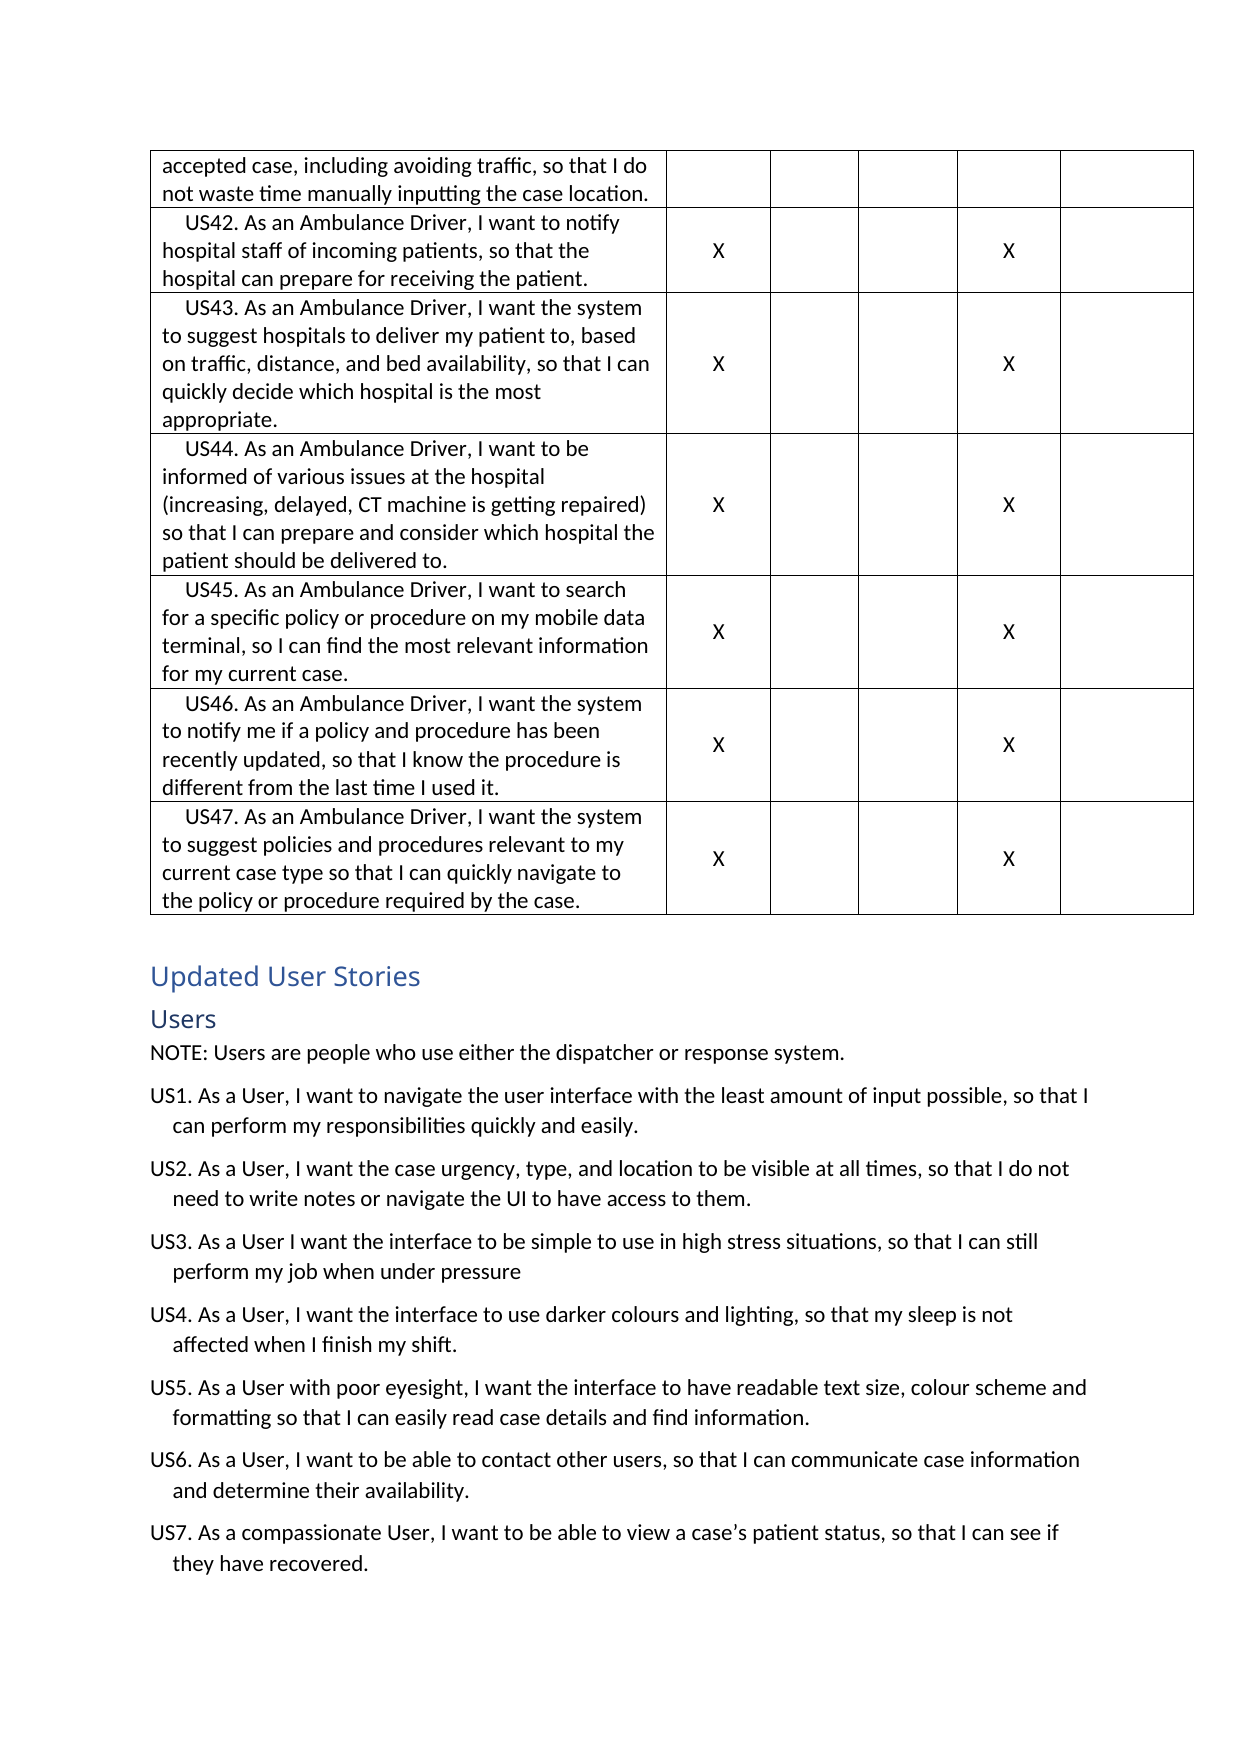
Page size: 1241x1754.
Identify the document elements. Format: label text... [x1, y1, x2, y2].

table_cell X [667, 434, 770, 574]
table_cell X [958, 576, 1060, 688]
table_cell [859, 208, 957, 292]
table_cell [1061, 208, 1193, 292]
table_cell [1061, 434, 1193, 574]
table_cell US44. As an Ambulance Driver, I want to be informed of various issues at the hospital (increasing, delayed, CT machine is getting repaired) so that I can prepare and consider which hospital the patient should be delivered to. [151, 434, 666, 574]
list As a compassionate User, I want to be able to view a case’s patient status, so that I can see if they have recovered. [150, 1518, 1090, 1577]
table_cell X [958, 689, 1060, 801]
table_cell [859, 689, 957, 801]
table_cell [859, 151, 957, 207]
table_cell [1061, 151, 1193, 207]
list As a User, I want the interface to use darker colours and lighting, so that my sleep is not affected when I finish my shift. [150, 1300, 1090, 1358]
table_cell [1061, 293, 1193, 433]
subtitle Users [150, 1002, 1090, 1036]
table_cell [771, 208, 858, 292]
table_cell X [667, 293, 770, 433]
table_cell [1061, 689, 1193, 801]
table_cell X [958, 434, 1060, 574]
table_cell [859, 802, 957, 914]
table_cell [1061, 576, 1193, 688]
table_cell US43. As an Ambulance Driver, I want the system to suggest hospitals to deliver my patient to, based on traffic, distance, and bed availability, so that I can quickly decide which hospital is the most appropriate. [151, 293, 666, 433]
table_cell X [958, 293, 1060, 433]
table_cell [859, 434, 957, 574]
table_cell X [667, 151, 770, 207]
table_cell X [667, 576, 770, 688]
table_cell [151, 151, 666, 207]
table_cell [771, 576, 858, 688]
list As a User with poor eyesight, I want the interface to have readable text size, colour scheme and formatting so that I can easily read case details and find information. [150, 1373, 1090, 1431]
subtitle Updated User Stories [150, 958, 1090, 994]
list As a User, I want to navigate the user interface with the least amount of input possible, so that I can perform my responsibilities quickly and easily. [150, 1081, 1090, 1139]
table_cell [771, 434, 858, 574]
list As a User I want the interface to be simple to use in high stress situations, so that I can still perform my job when under pressure [150, 1227, 1090, 1285]
list As a User, I want the case urgency, type, and location to be visible at all times, so that I do not need to write notes or navigate the UI to have access to them. [150, 1154, 1090, 1212]
table_cell US46. As an Ambulance Driver, I want the system to notify me if a policy and procedure has been recently updated, so that I know the procedure is different from the last time I used it. [151, 689, 666, 801]
table_cell [771, 689, 858, 801]
table_cell [771, 293, 858, 433]
table_cell [1061, 802, 1193, 914]
table_cell X [667, 689, 770, 801]
table_cell [771, 802, 858, 914]
table_cell US45. As an Ambulance Driver, I want to search for a specific policy or procedure on my mobile data terminal, so I can find the most relevant information for my current case. [151, 576, 666, 688]
text NOTE: Users are people who use either the dispatcher or response system. [150, 1038, 1090, 1066]
table_cell X [958, 802, 1060, 914]
table_cell US47. As an Ambulance Driver, I want the system to suggest policies and procedures relevant to my current case type so that I can quickly navigate to the policy or procedure required by the case. [151, 802, 666, 914]
table_cell US42. As an Ambulance Driver, I want to notify hospital staff of incoming patients, so that the hospital can prepare for receiving the patient. [151, 208, 666, 292]
table_cell X [667, 208, 770, 292]
table_cell X [667, 802, 770, 914]
table_cell [859, 293, 957, 433]
table_cell [859, 576, 957, 688]
table_cell [771, 151, 858, 207]
table_cell X [958, 151, 1060, 207]
list As a User, I want to be able to contact other users, so that I can communicate case information and determine their availability. [150, 1446, 1090, 1504]
table_cell X [958, 208, 1060, 292]
